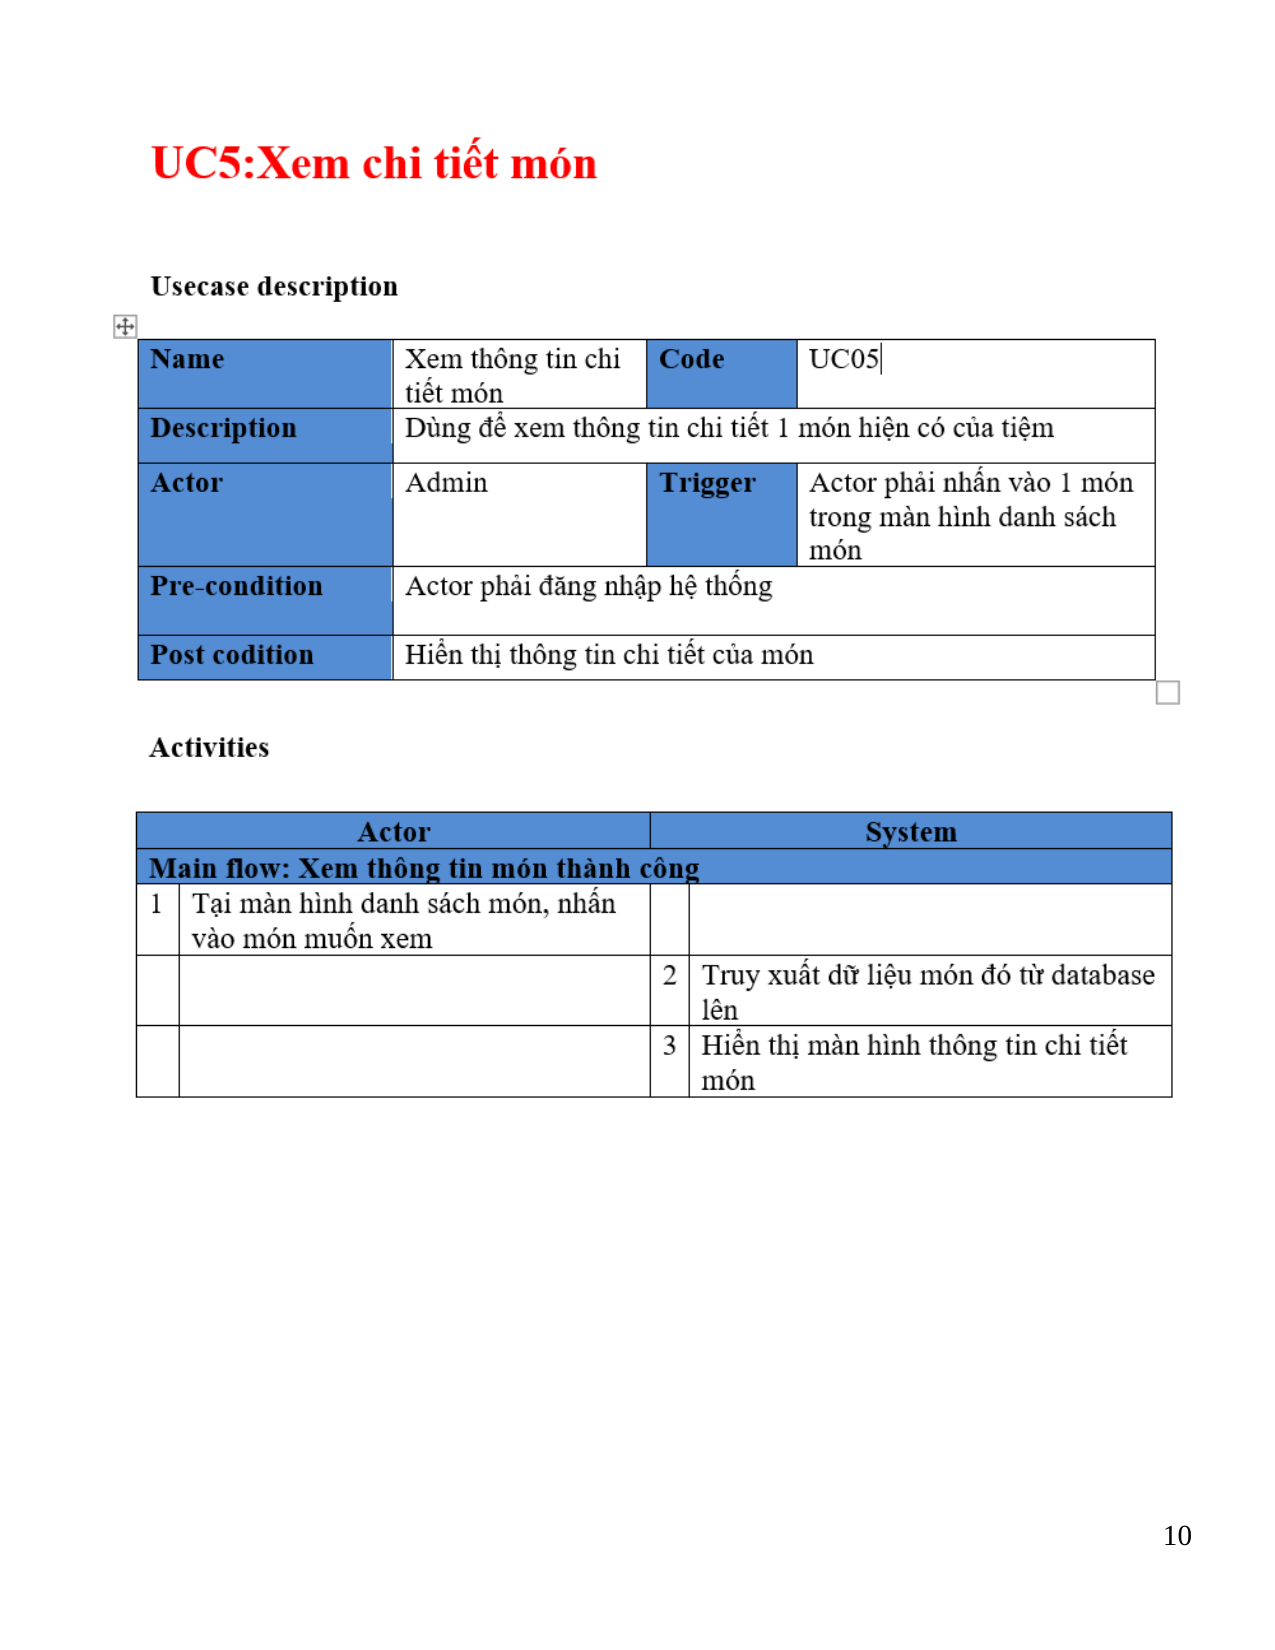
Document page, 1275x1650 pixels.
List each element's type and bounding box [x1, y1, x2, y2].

picture [102, 135, 1200, 1146]
